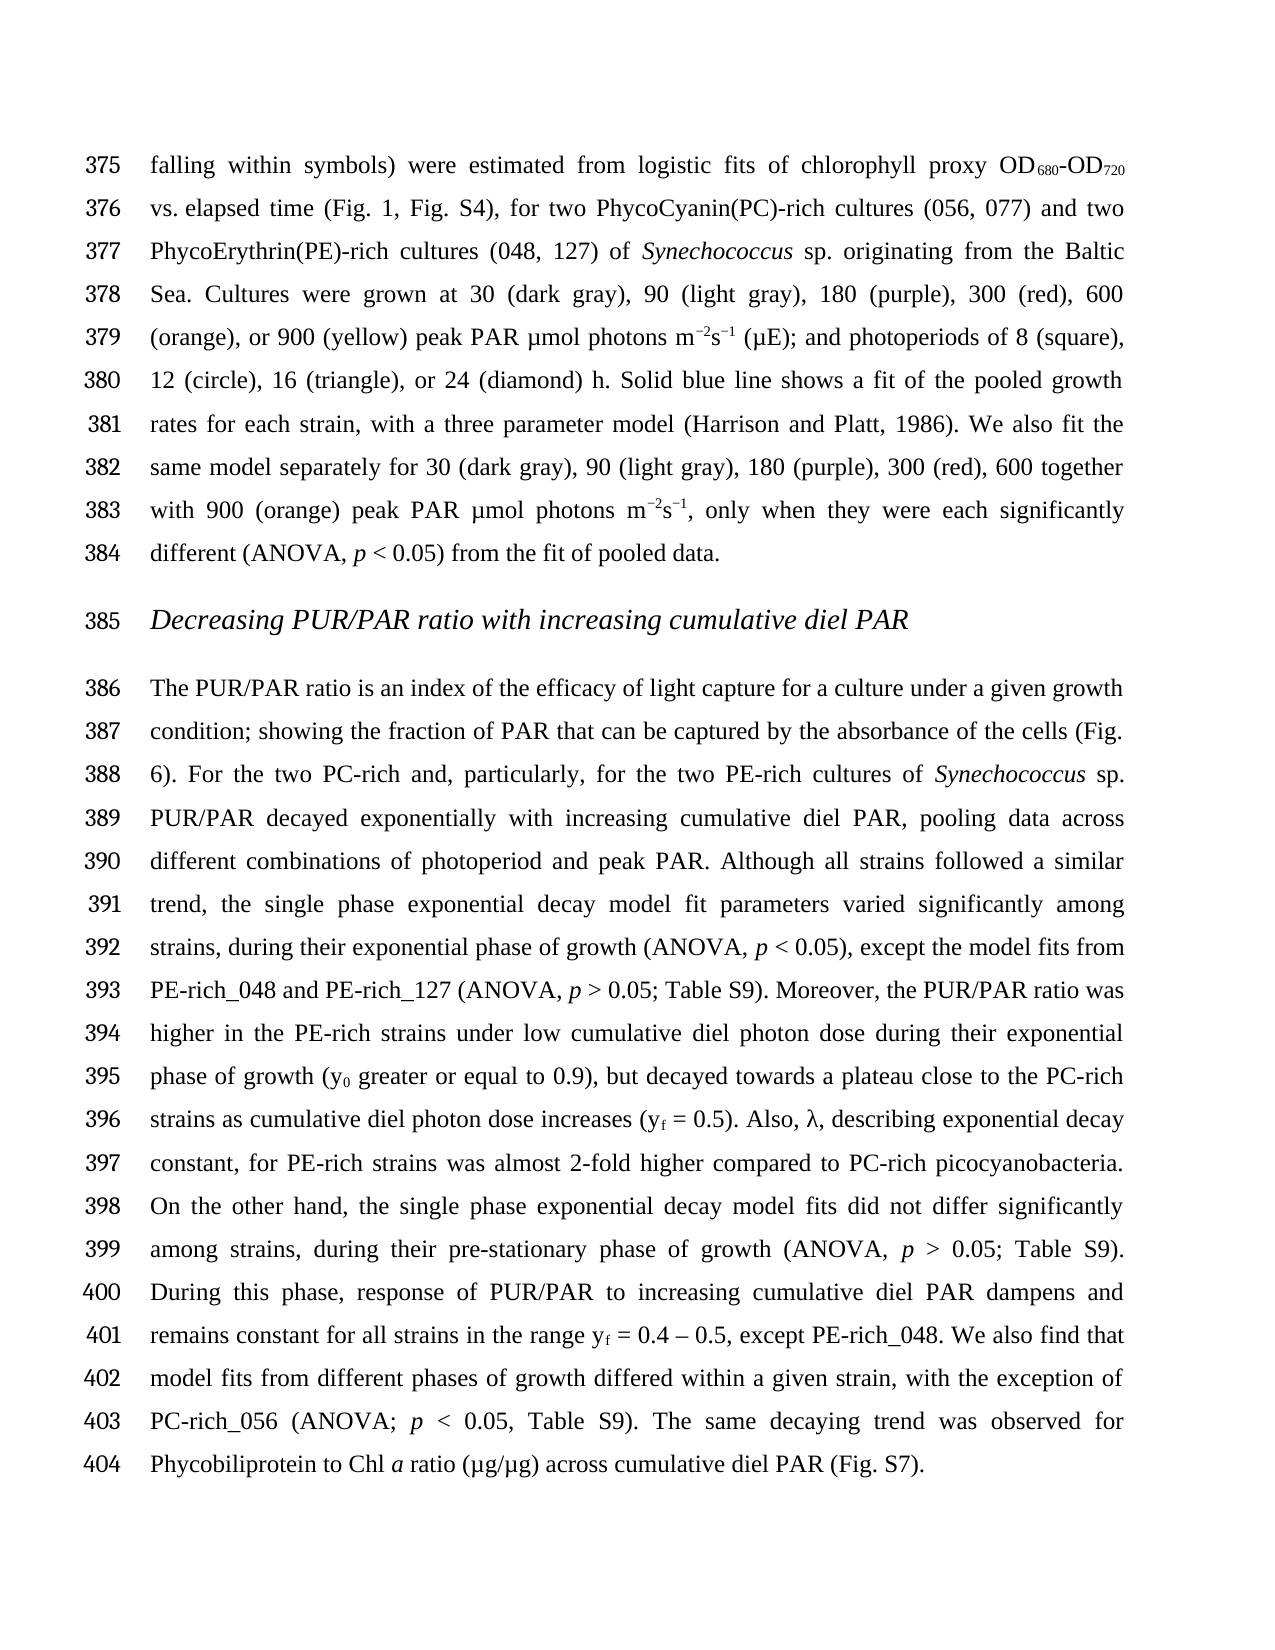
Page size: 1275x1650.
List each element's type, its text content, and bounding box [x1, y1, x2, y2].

subtitle Decreasing PUR/PAR ratio with increasing cumulative diel PAR [150, 602, 1125, 636]
text The PUR/PAR ratio is an index of the efficacy of light capture for a culture under a given growth condition; showing the fraction of PAR that can be captured by the absorbance of the cells (Fig. 6). For the two PC-rich and, particularly, for the two PE-rich cultures of Synechococcus sp. PUR/PAR decayed exponentially with increasing cumulative diel PAR, pooling data across different combinations of photoperiod and peak PAR. Although all strains followed a similar trend, the single phase exponential decay model fit parameters varied significantly among strains, during their exponential phase of growth (ANOVA, p < 0.05), except the model fits from PE-rich_048 and PE-rich_127 (ANOVA, p > 0.05; Table S9). Moreover, the PUR/PAR ratio was higher in the PE-rich strains under low cumulative diel photon dose during their exponential phase of growth (y0 greater or equal to 0.9), but decayed towards a plateau close to the PC-rich strains as cumulative diel photon dose increases (yf = 0.5). Also, λ, describing exponential decay constant, for PE-rich strains was almost 2-fold higher compared to PC-rich picocyanobacteria. On the other hand, the single phase exponential decay model fits did not differ significantly among strains, during their pre-stationary phase of growth (ANOVA, p > 0.05; Table S9). During this phase, response of PUR/PAR to increasing cumulative diel PAR dampens and remains constant for all strains in the range yf = 0.4 – 0.5, except PE-rich_048. We also find that model fits from different phases of growth differed within a given strain, with the exception of PC-rich_056 (ANOVA; p < 0.05, Table S9). The same decaying trend was observed for Phycobiliprotein to Chl a ratio (µg/µg) across cumulative diel PAR (Fig. S7). [150, 673, 1125, 1478]
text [150, 150, 1125, 567]
